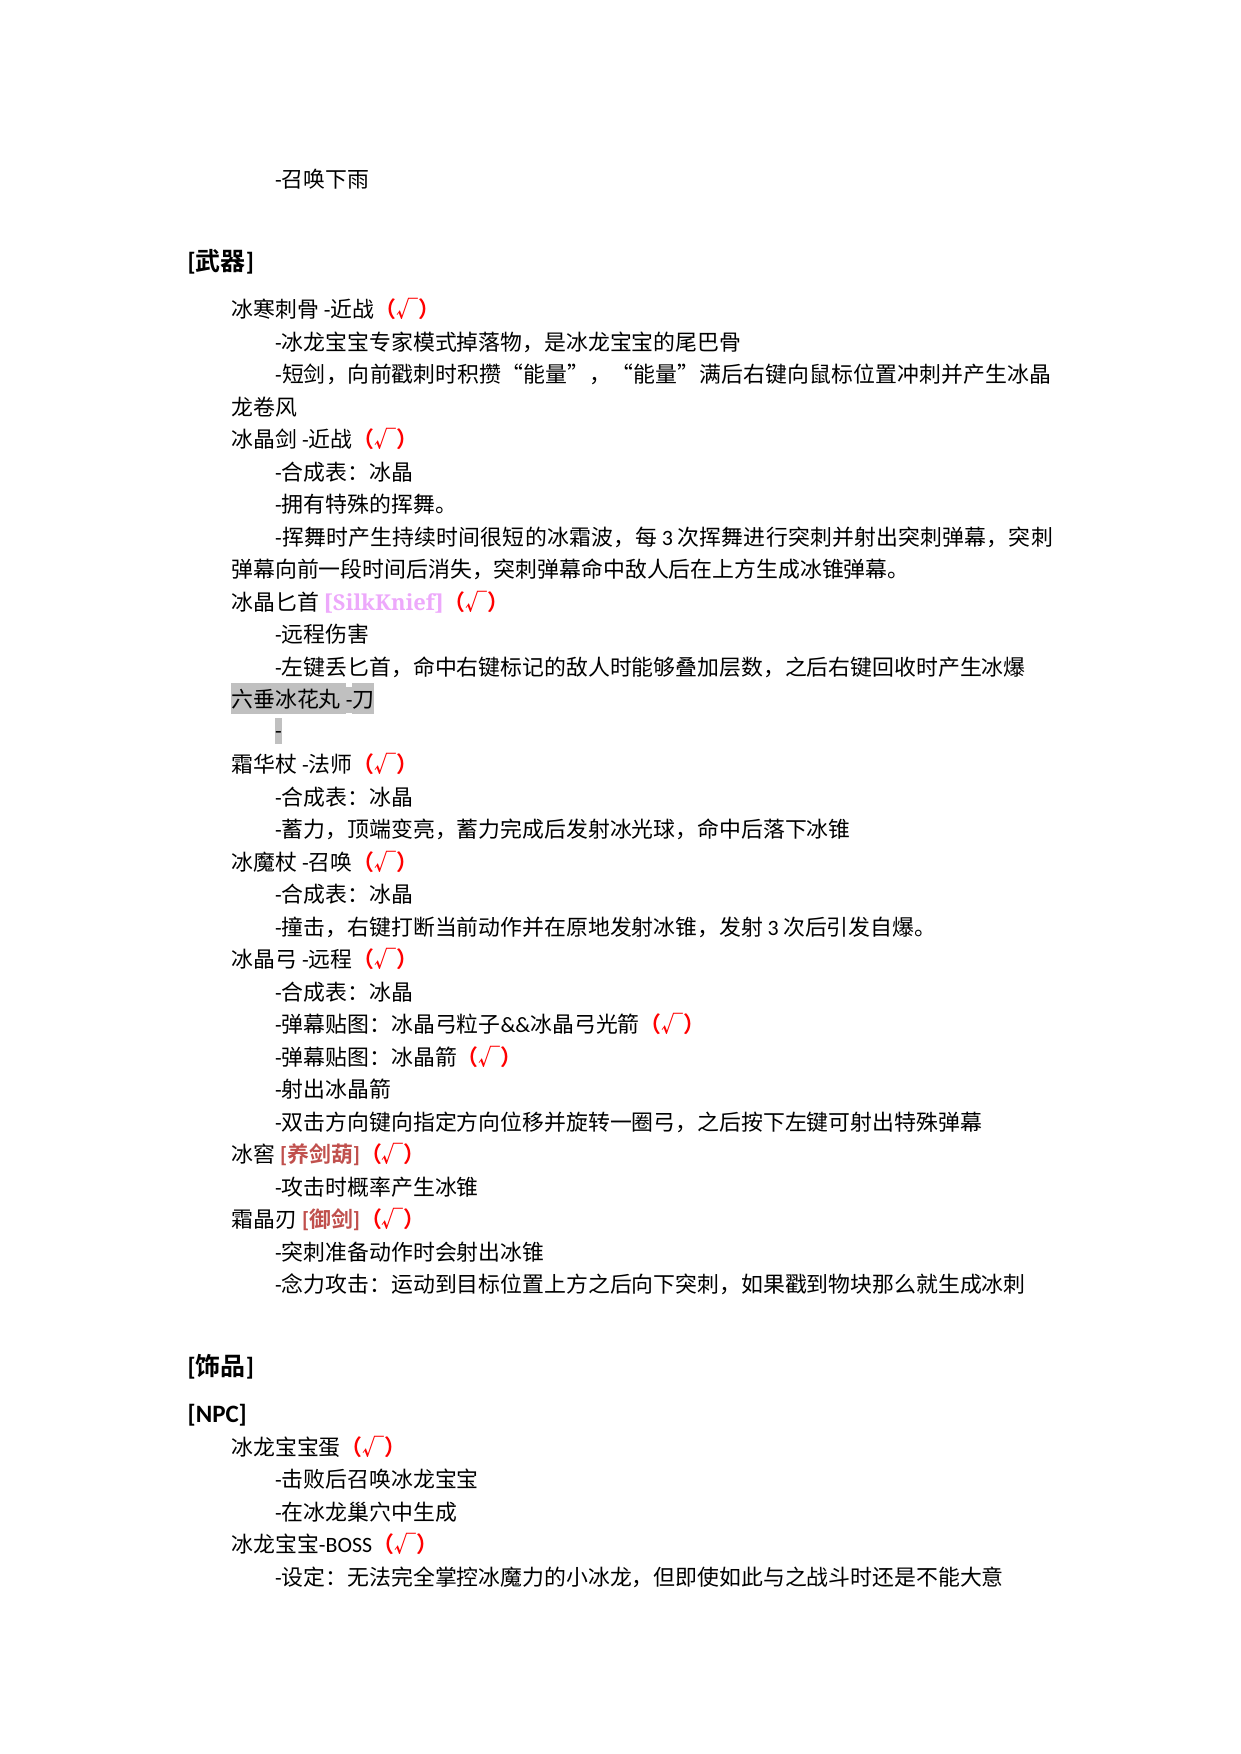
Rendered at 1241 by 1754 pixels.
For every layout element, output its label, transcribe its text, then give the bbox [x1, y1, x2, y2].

text 冰寒刺骨 -近战（√） [187, 292, 1053, 324]
text [饰品] [187, 1332, 1053, 1397]
text 冰魔杖 -召唤（√） [187, 844, 1053, 877]
text -左键丢匕首，命中右键标记的敌人时能够叠加层数，之后右键回收时产生冰爆 [231, 649, 1053, 682]
text -合成表：冰晶 [231, 779, 1053, 812]
text -念力攻击：运动到目标位置上方之后向下突刺，如果戳到物块那么就生成冰刺 [231, 1267, 1053, 1299]
text -设定：无法完全掌控冰魔力的小冰龙，但即使如此与之战斗时还是不能大意 [231, 1559, 1053, 1592]
text -召唤下雨 [231, 162, 1053, 194]
text -击败后召唤冰龙宝宝 [231, 1462, 1053, 1494]
text -突刺准备动作时会射出冰锥 [231, 1234, 1053, 1267]
text -攻击时概率产生冰锥 [231, 1169, 1053, 1202]
text -冰龙宝宝专家模式掉落物，是冰龙宝宝的尾巴骨 [231, 324, 1053, 357]
text -挥舞时产生持续时间很短的冰霜波，每3次挥舞进行突刺并射出突刺弹幕，突刺弹幕向前一段时间后消失，突刺弹幕命中敌人后在上方生成冰锥弹幕。 [231, 519, 1053, 584]
text - [231, 714, 1053, 747]
text 冰龙宝宝-BOSS（√） [187, 1527, 1053, 1559]
text 冰窖 [养剑葫]（√） [187, 1137, 1053, 1169]
text -弹幕贴图：冰晶箭（√） [231, 1039, 1053, 1072]
text -短剑，向前戳刺时积攒“能量”，“能量”满后右键向鼠标位置冲刺并产生冰晶龙卷风 [231, 357, 1053, 422]
text -合成表：冰晶 [231, 454, 1053, 487]
text 冰晶弓 -远程（√） [187, 942, 1053, 974]
text 霜晶刃 [御剑]（√） [187, 1202, 1053, 1234]
text -拥有特殊的挥舞。 [231, 487, 1053, 519]
text -弹幕贴图：冰晶弓粒子&&冰晶弓光箭（√） [231, 1007, 1053, 1039]
text -蓄力，顶端变亮，蓄力完成后发射冰光球，命中后落下冰锥 [231, 812, 1053, 844]
text 霜华杖 -法师（√） [187, 747, 1053, 779]
text -合成表：冰晶 [231, 974, 1053, 1007]
text 冰晶剑 -近战（√） [187, 422, 1053, 454]
text [NPC] [187, 1397, 1053, 1429]
text -撞击，右键打断当前动作并在原地发射冰锥，发射3次后引发自爆。 [231, 909, 1053, 942]
text [武器] [187, 227, 1053, 292]
text 冰晶匕首 [SilkKnief]（√） [187, 584, 1053, 617]
text 冰龙宝宝蛋（√） [187, 1429, 1053, 1462]
text -合成表：冰晶 [231, 877, 1053, 909]
text -在冰龙巢穴中生成 [231, 1494, 1053, 1527]
text -射出冰晶箭 [231, 1072, 1053, 1104]
text -远程伤害 [231, 617, 1053, 649]
text 六垂冰花丸 -刀 [187, 682, 1053, 714]
text -双击方向键向指定方向位移并旋转一圈弓，之后按下左键可射出特殊弹幕 [231, 1104, 1053, 1137]
